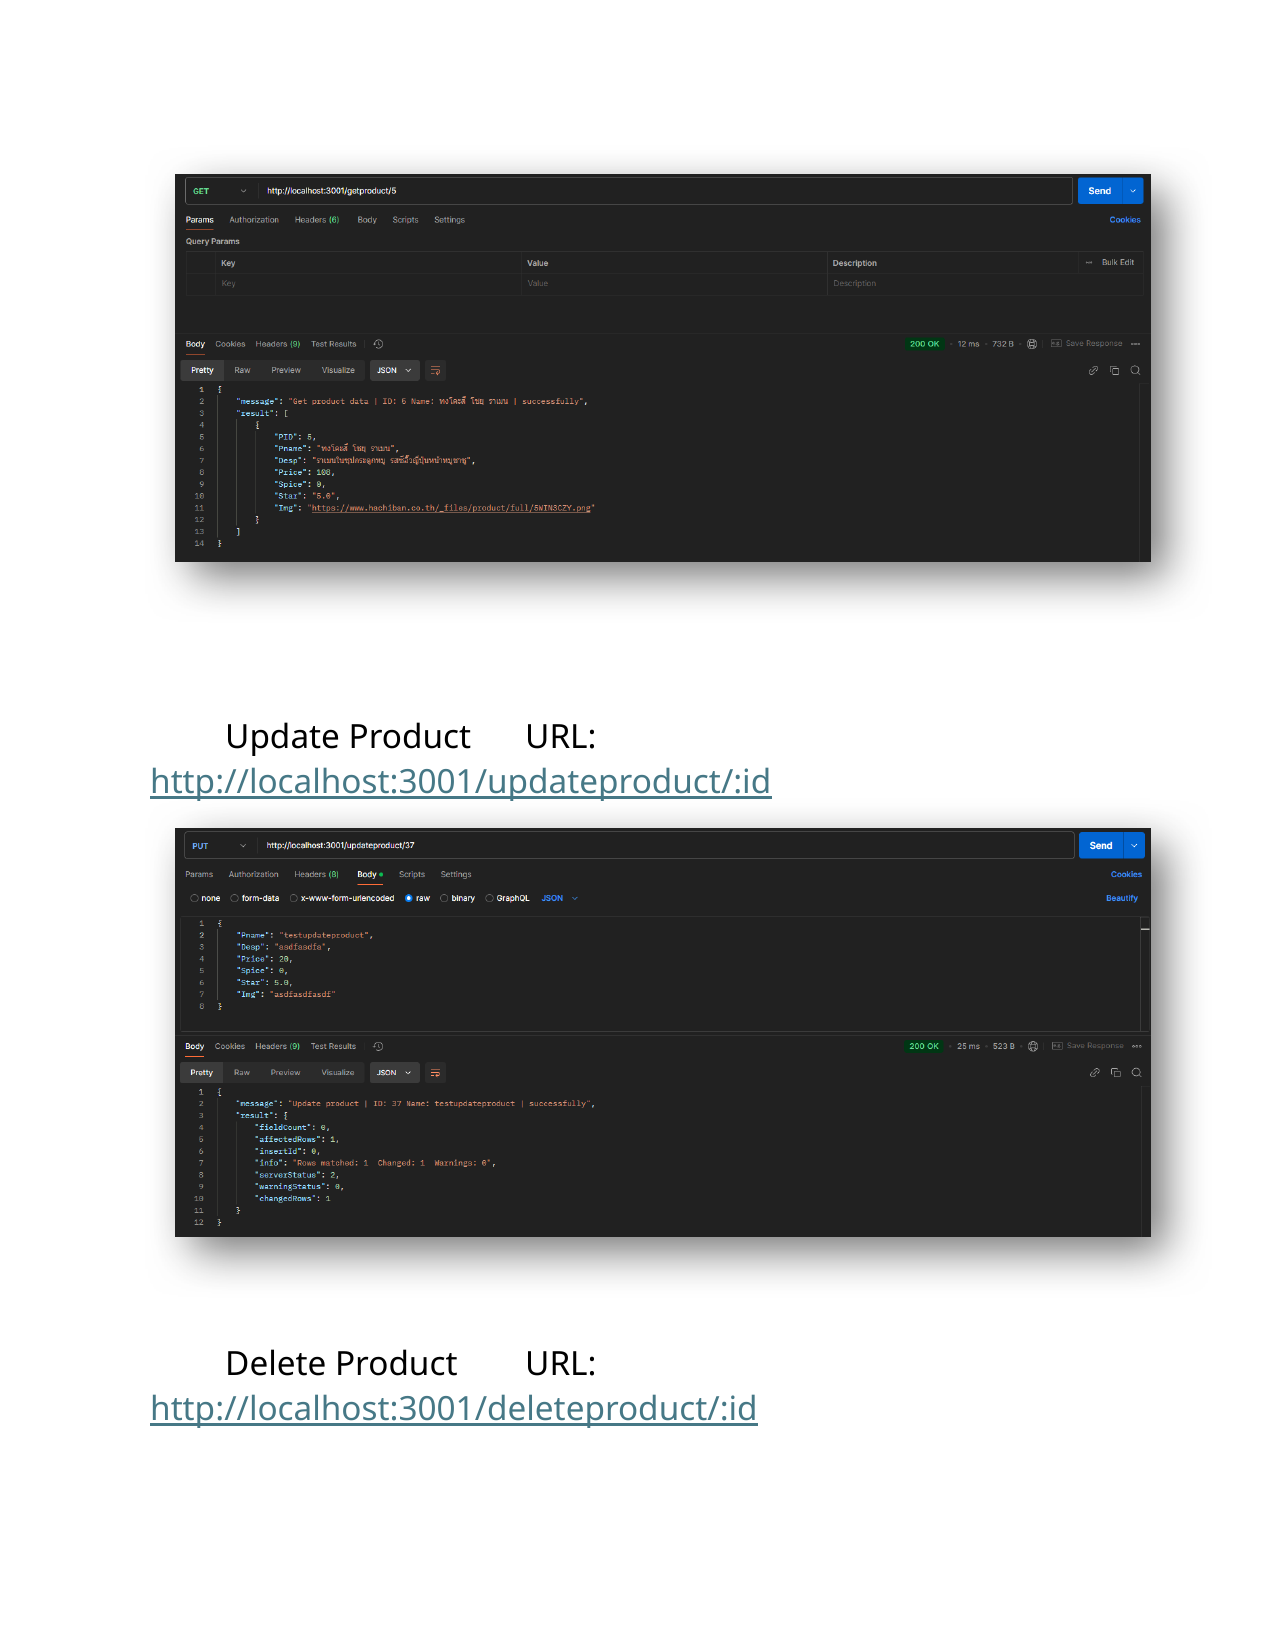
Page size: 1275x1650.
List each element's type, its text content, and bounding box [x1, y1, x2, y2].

picture [175, 174, 1151, 562]
picture [175, 828, 1151, 1237]
text Update Product URL: http://localhost:3001/updateproduct/:id [150, 713, 1125, 804]
text Delete Product URL: http://localhost:3001/deleteproduct/:id [150, 1340, 1125, 1431]
